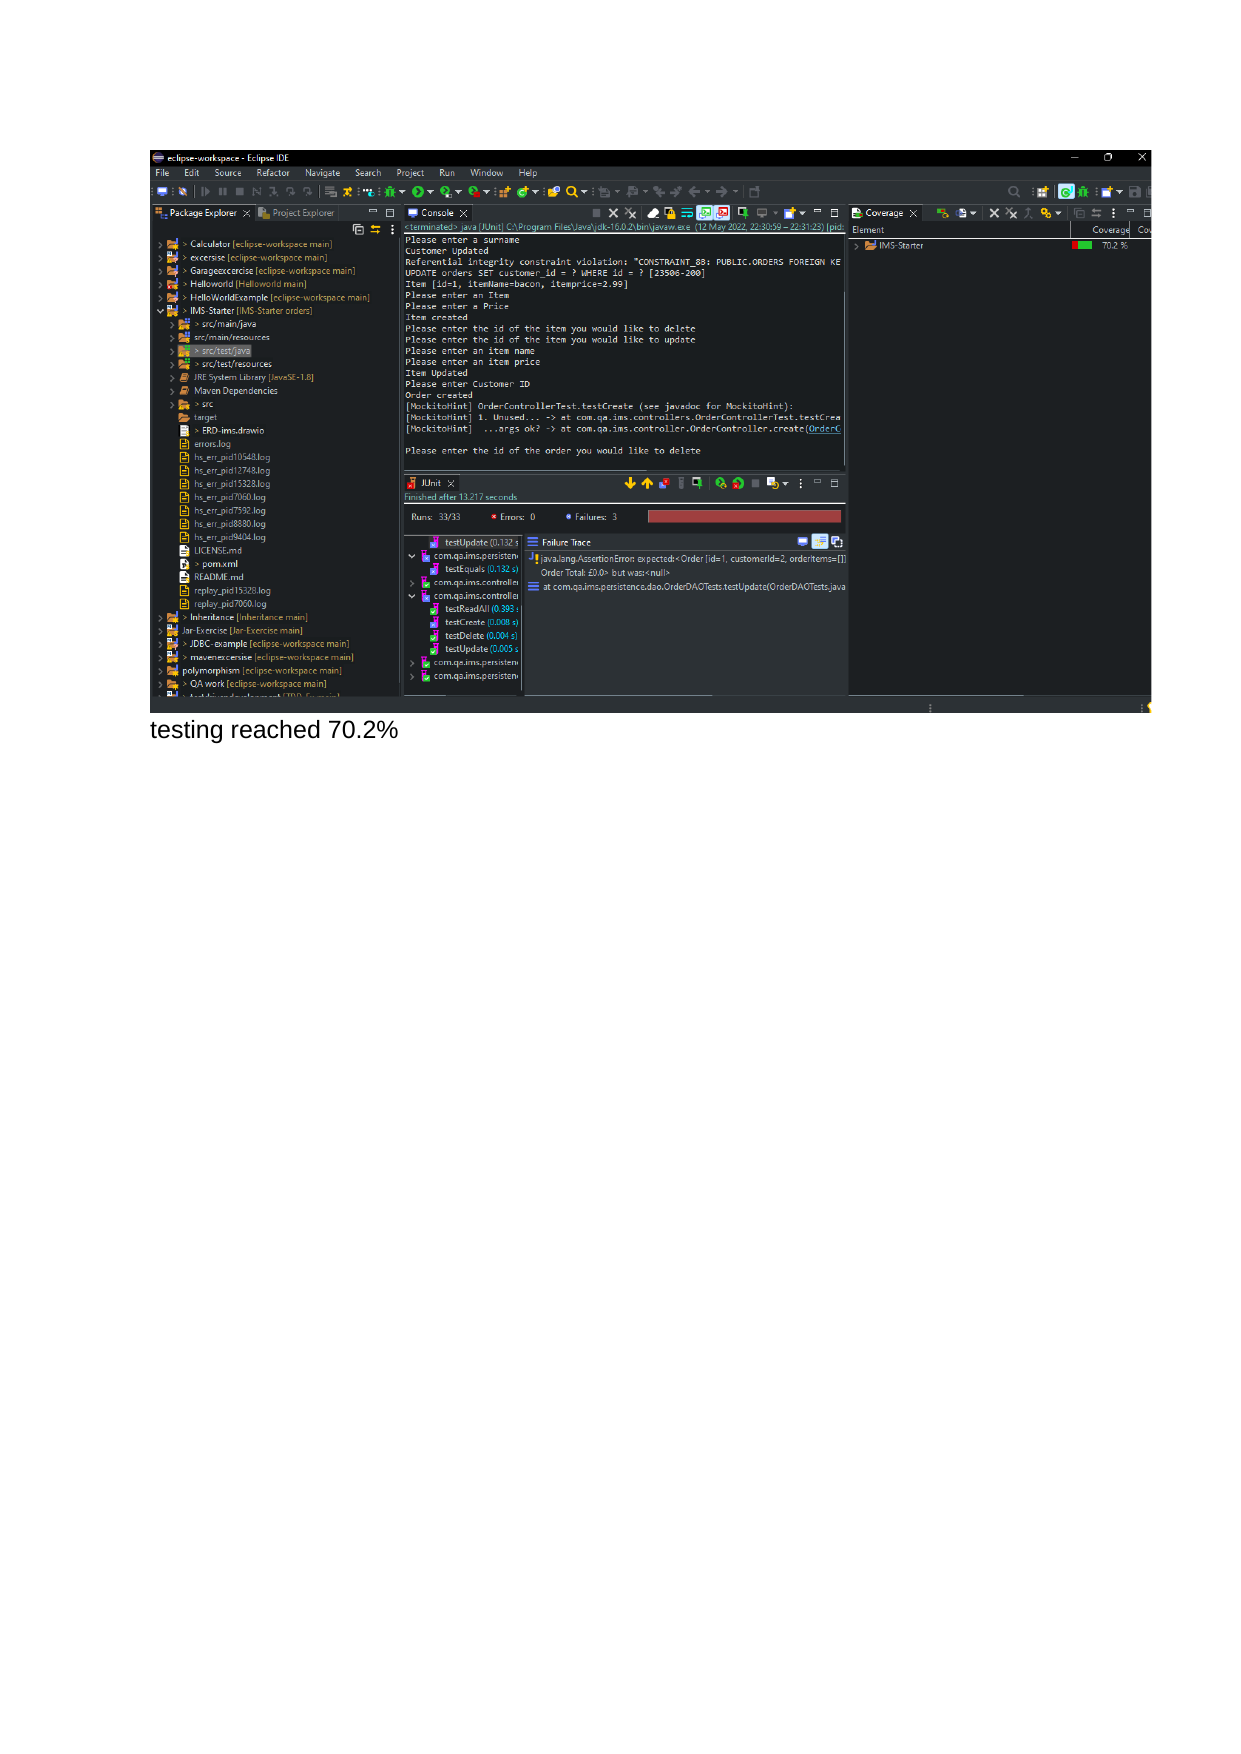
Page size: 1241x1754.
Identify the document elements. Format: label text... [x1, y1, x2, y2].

picture [150, 150, 1152, 713]
text testing reached 70.2% [150, 713, 1090, 743]
